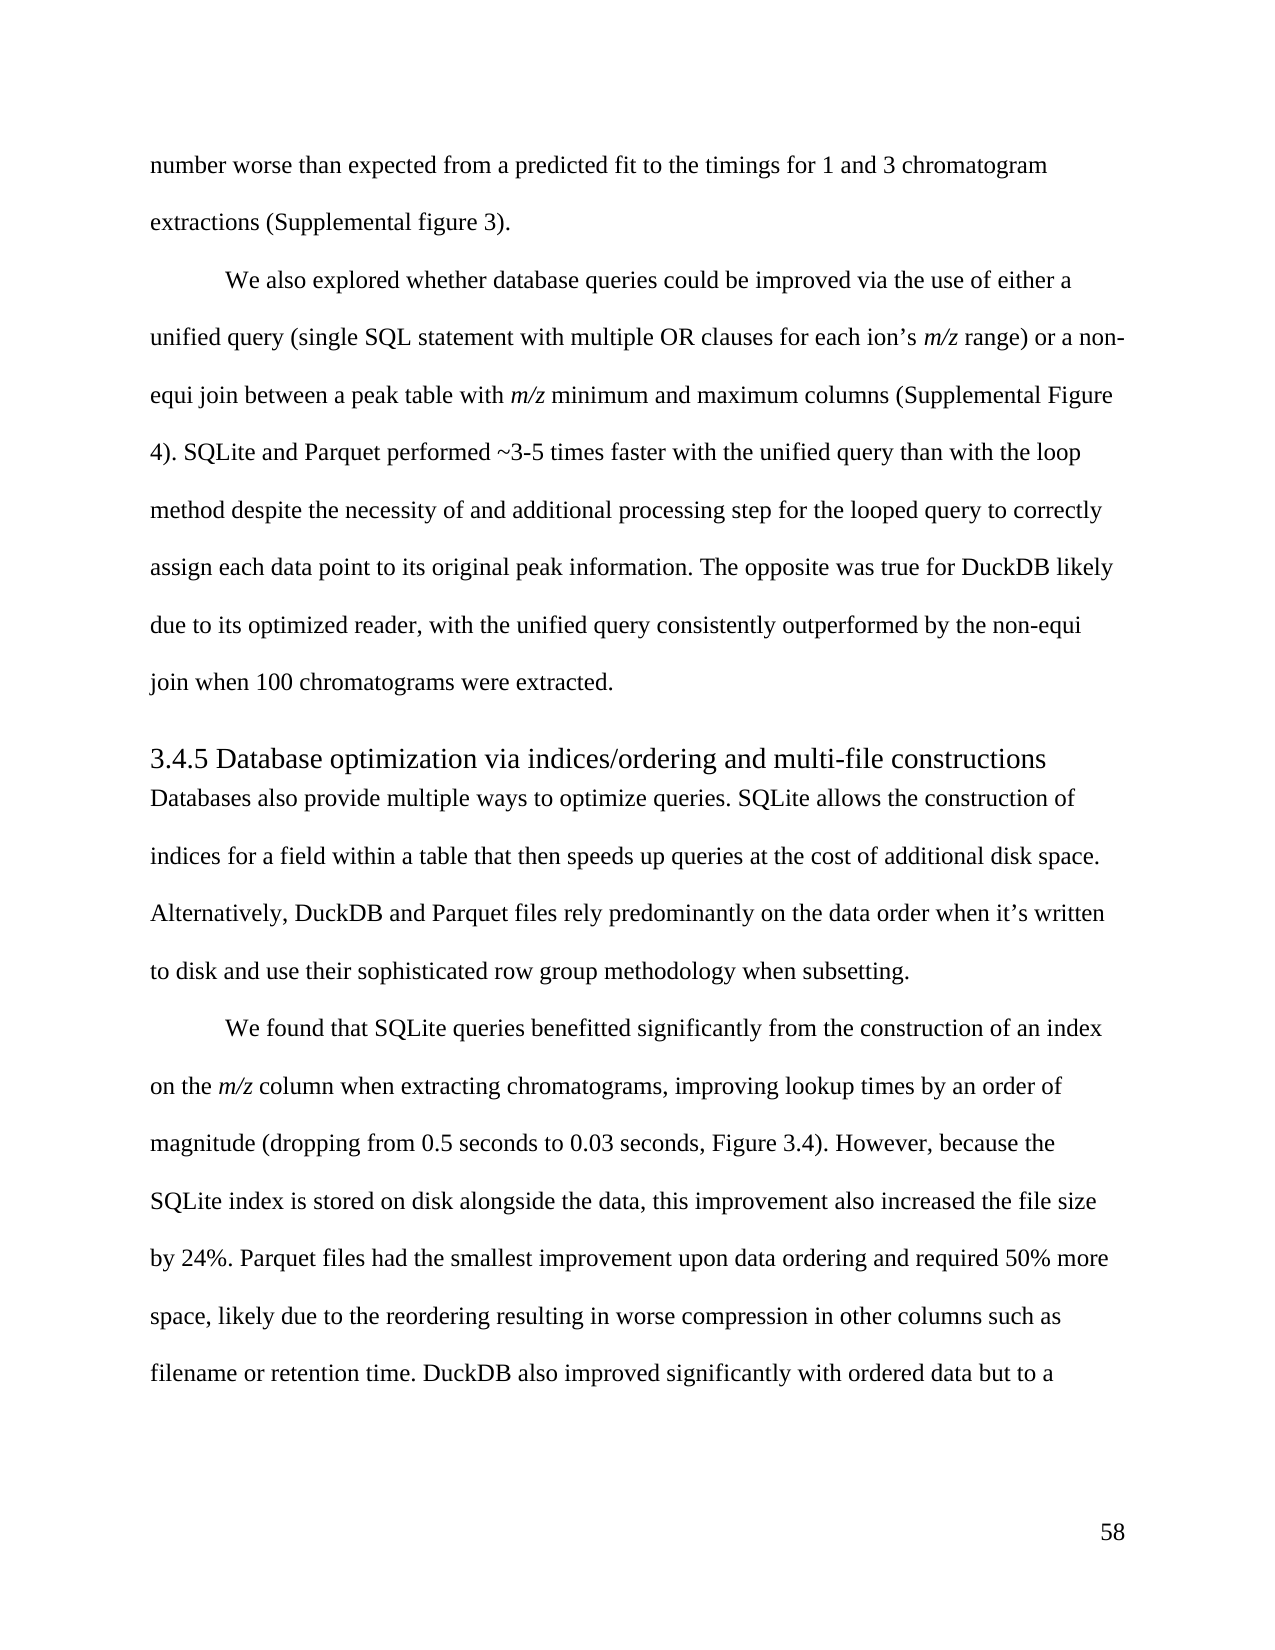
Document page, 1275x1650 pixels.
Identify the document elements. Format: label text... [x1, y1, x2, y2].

text We also explored whether database queries could be improved via the use of either a unified query (single SQL statement with multiple OR clauses for each ion’s m/z range) or a non-equi join between a peak table with m/z minimum and maximum columns (Supplemental Figure 4). SQLite and Parquet performed ~3-5 times faster with the unified query than with the loop method despite the necessity of and additional processing step for the looped query to correctly assign each data point to its original peak information. The opposite was true for DuckDB likely due to its optimized reader, with the unified query consistently outperformed by the non-equi join when 100 chromatograms were extracted. [150, 265, 1125, 696]
text Databases also provide multiple ways to optimize queries. SQLite allows the construction of indices for a field within a table that then speeds up queries at the cost of additional disk space. Alternatively, DuckDB and Parquet files rely predominantly on the data order when it’s written to disk and use their sophisticated row group methodology when subsetting. [150, 783, 1125, 985]
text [150, 1013, 1125, 1387]
subtitle 3.4.5 Database optimization via indices/ordering and multi-file constructions [150, 742, 1125, 775]
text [150, 150, 1125, 236]
